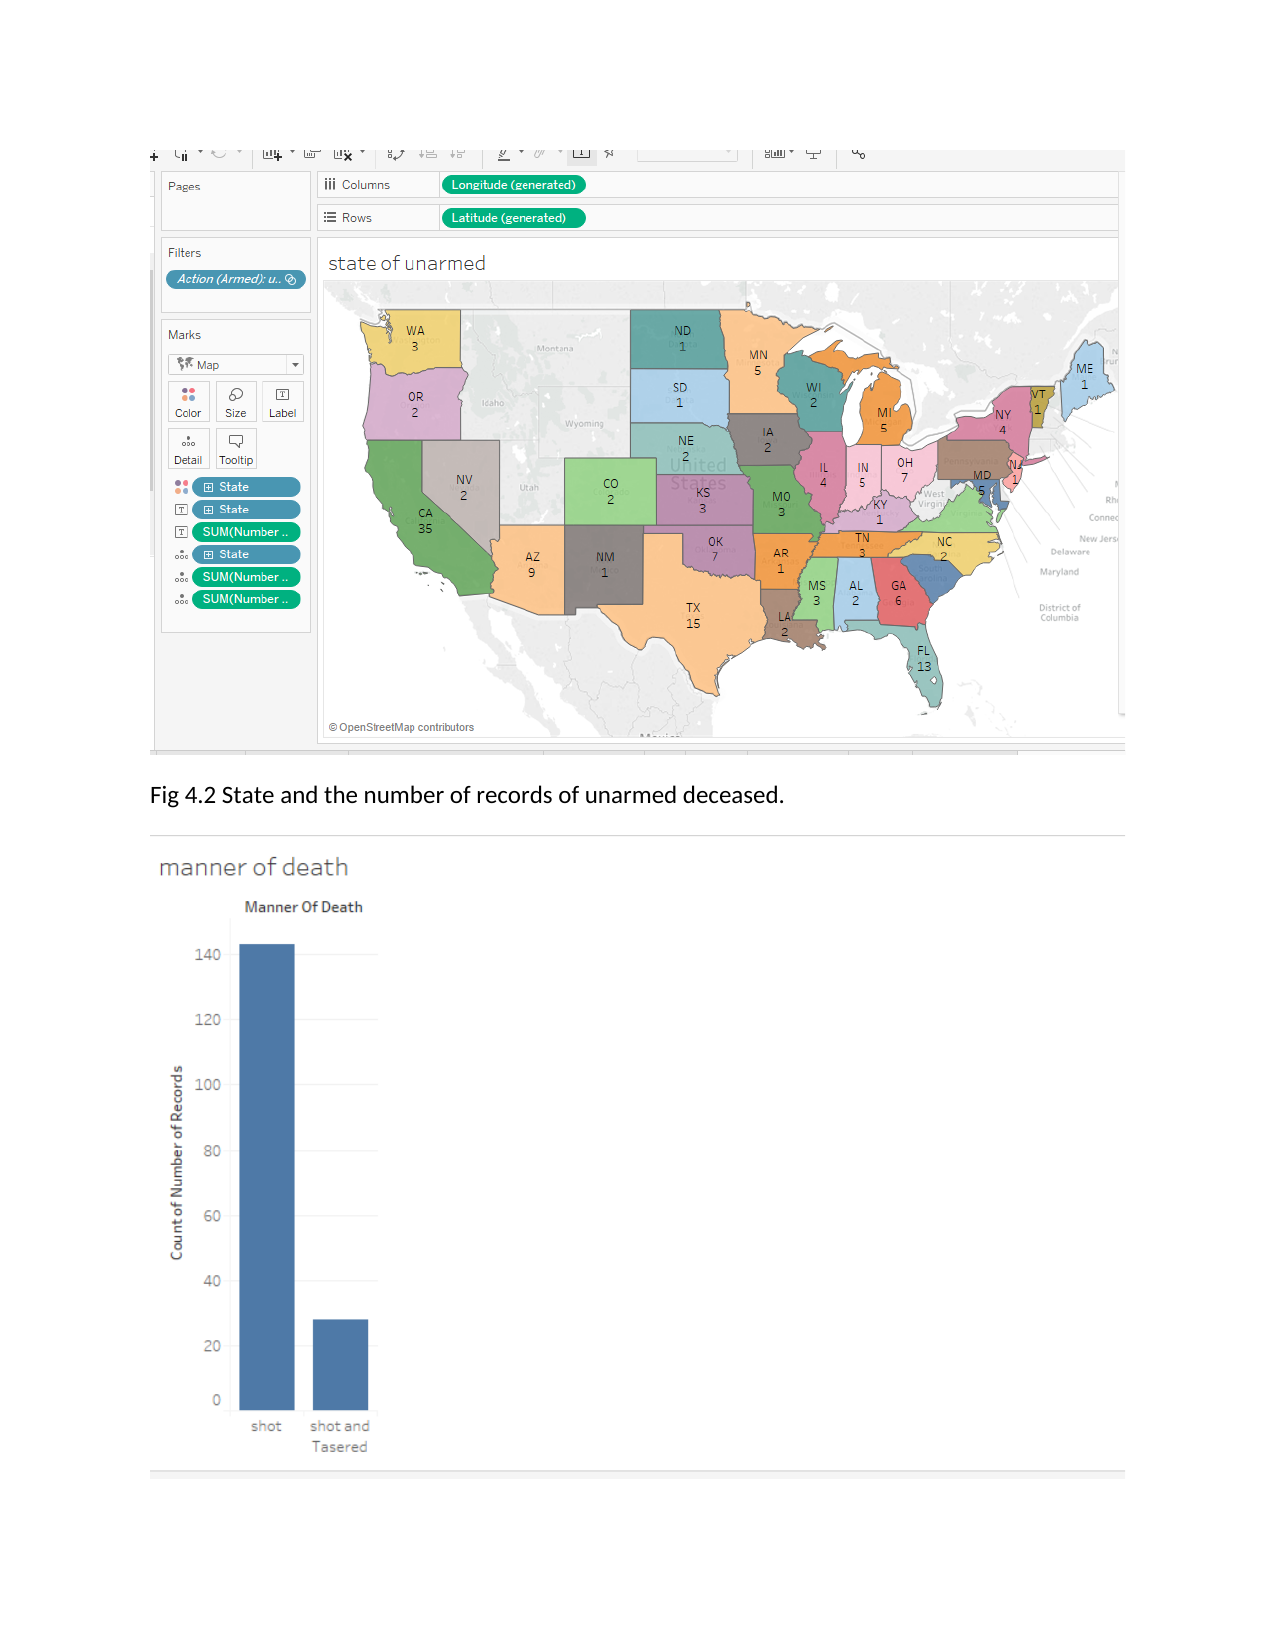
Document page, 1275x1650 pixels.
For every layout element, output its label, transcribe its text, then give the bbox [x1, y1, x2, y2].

picture [150, 150, 1125, 755]
picture [150, 835, 1125, 1479]
text Fig 4.2 State and the number of records of unarmed deceased. [150, 779, 1125, 810]
